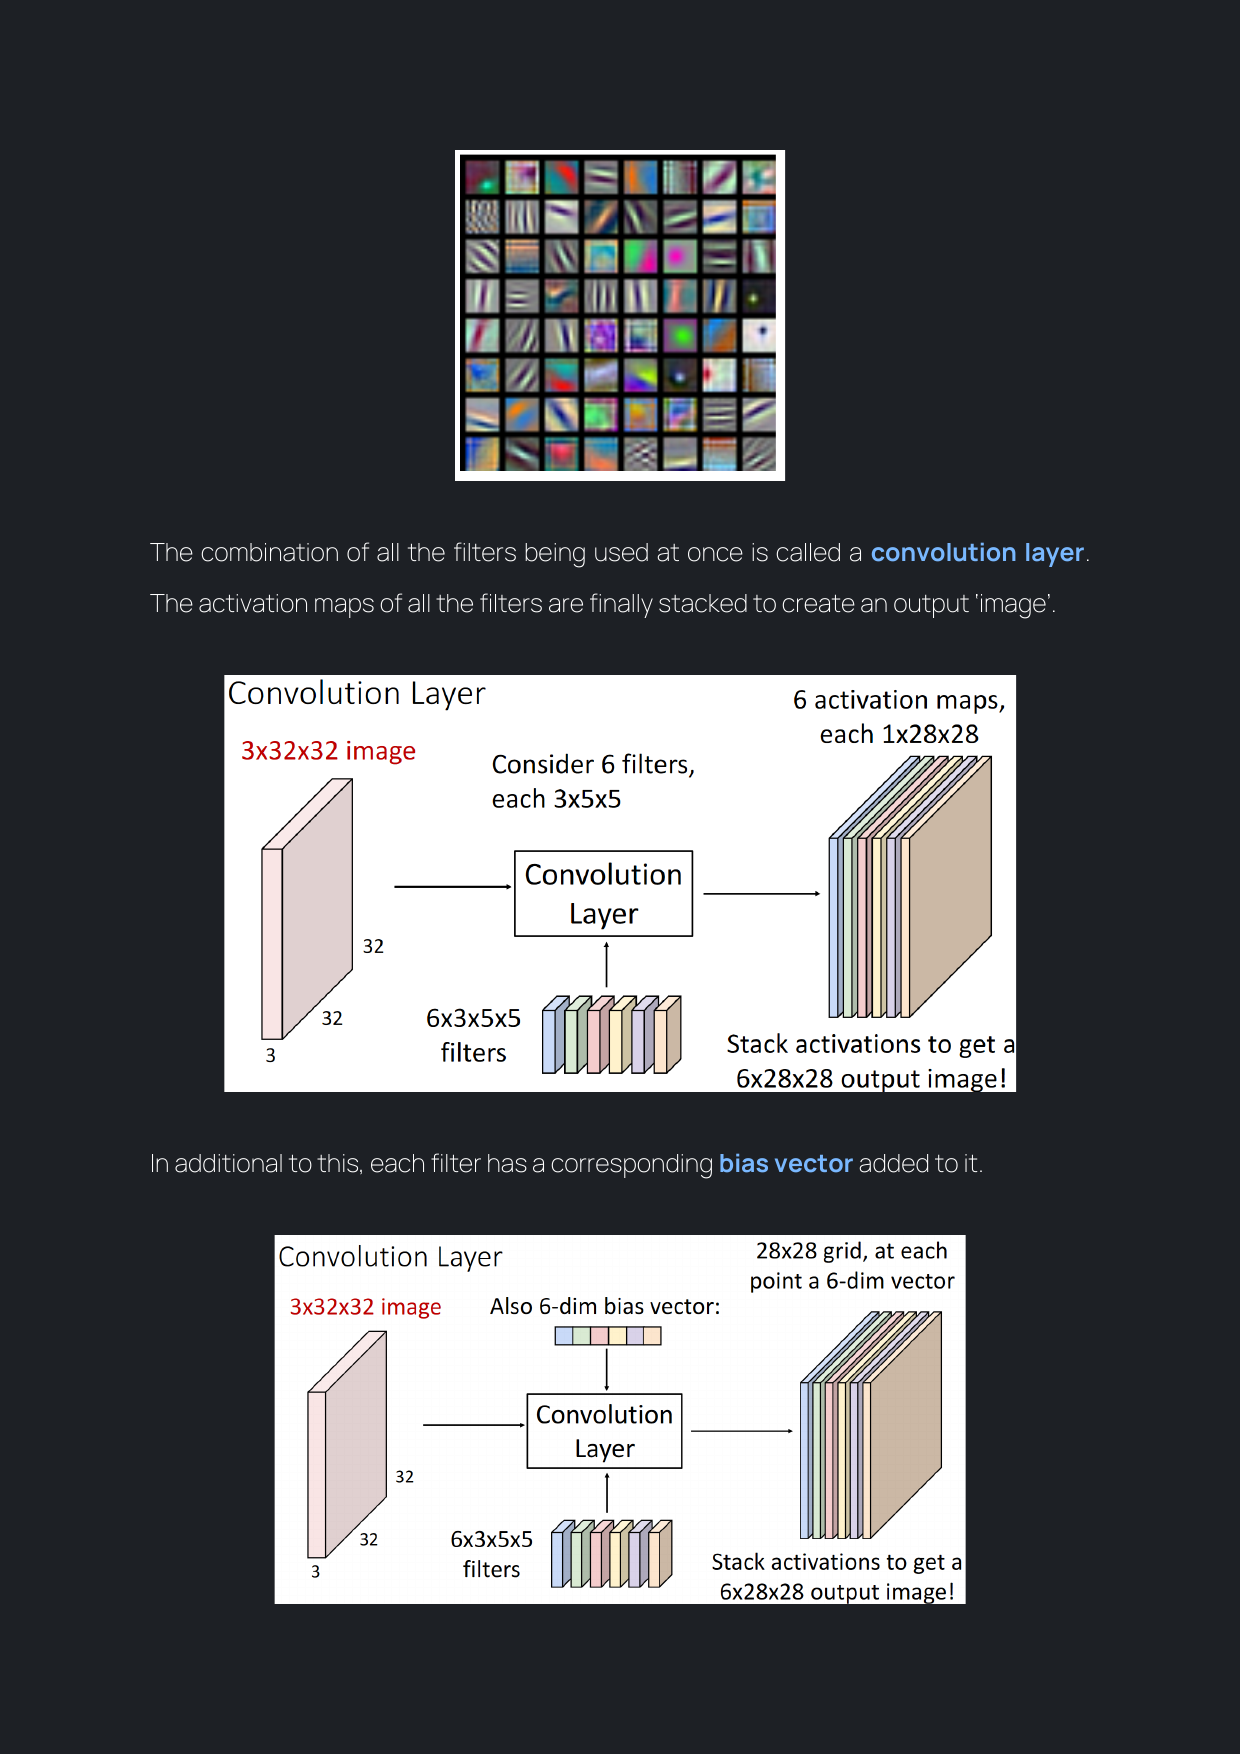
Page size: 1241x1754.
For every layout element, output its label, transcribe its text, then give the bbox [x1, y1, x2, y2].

text The combination of all the filters being used at once is called a convolution layer. The activation maps of all the filters are finally stacked to create an output ‘image’. [150, 535, 1090, 620]
picture [274, 1235, 966, 1604]
picture [224, 675, 1017, 1092]
picture [455, 150, 786, 481]
text In additional to this, each filter has a corresponding bias vector added to it. [150, 1146, 1090, 1180]
